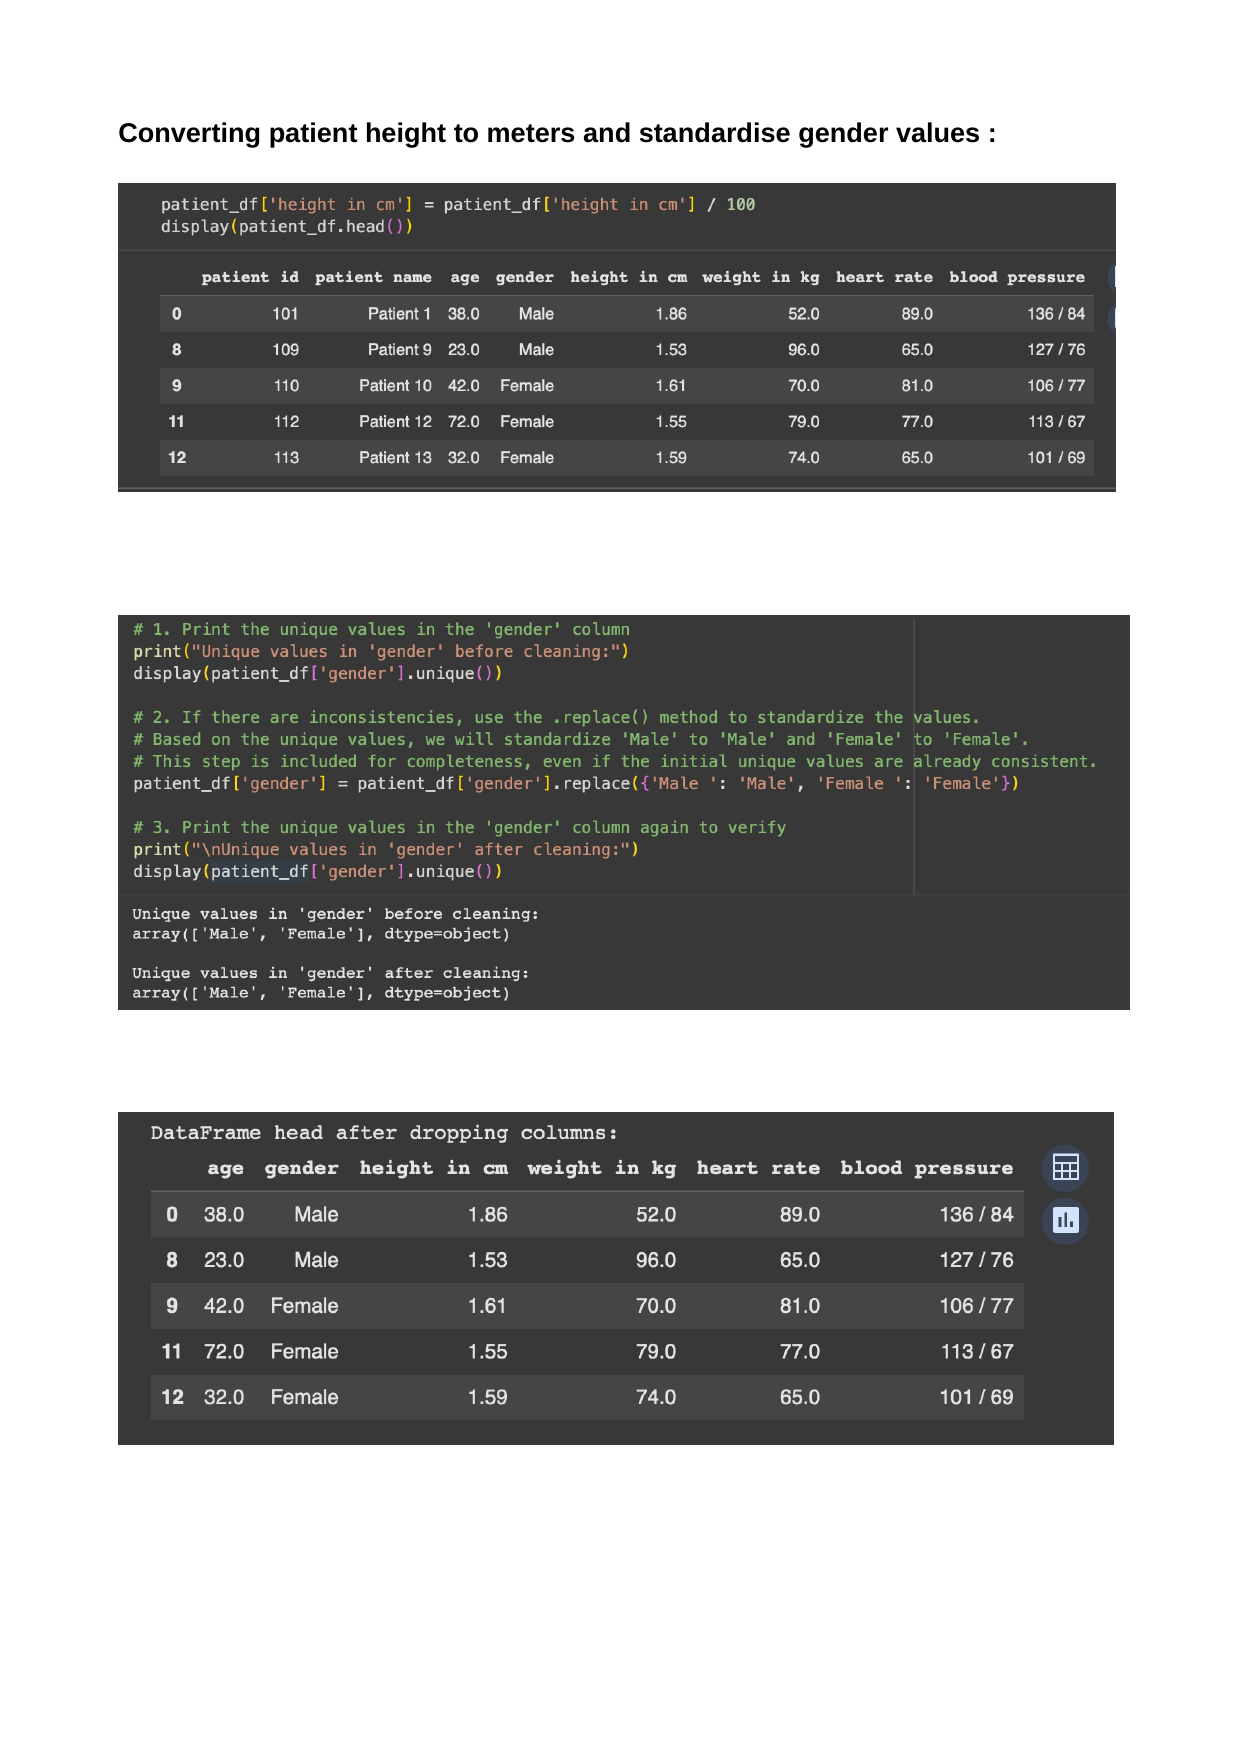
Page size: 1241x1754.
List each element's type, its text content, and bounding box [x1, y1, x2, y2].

picture [118, 615, 1130, 1010]
picture [118, 183, 1116, 492]
subtitle Converting patient height to meters and standardise gender values : [118, 117, 1226, 149]
picture [118, 1112, 1114, 1445]
